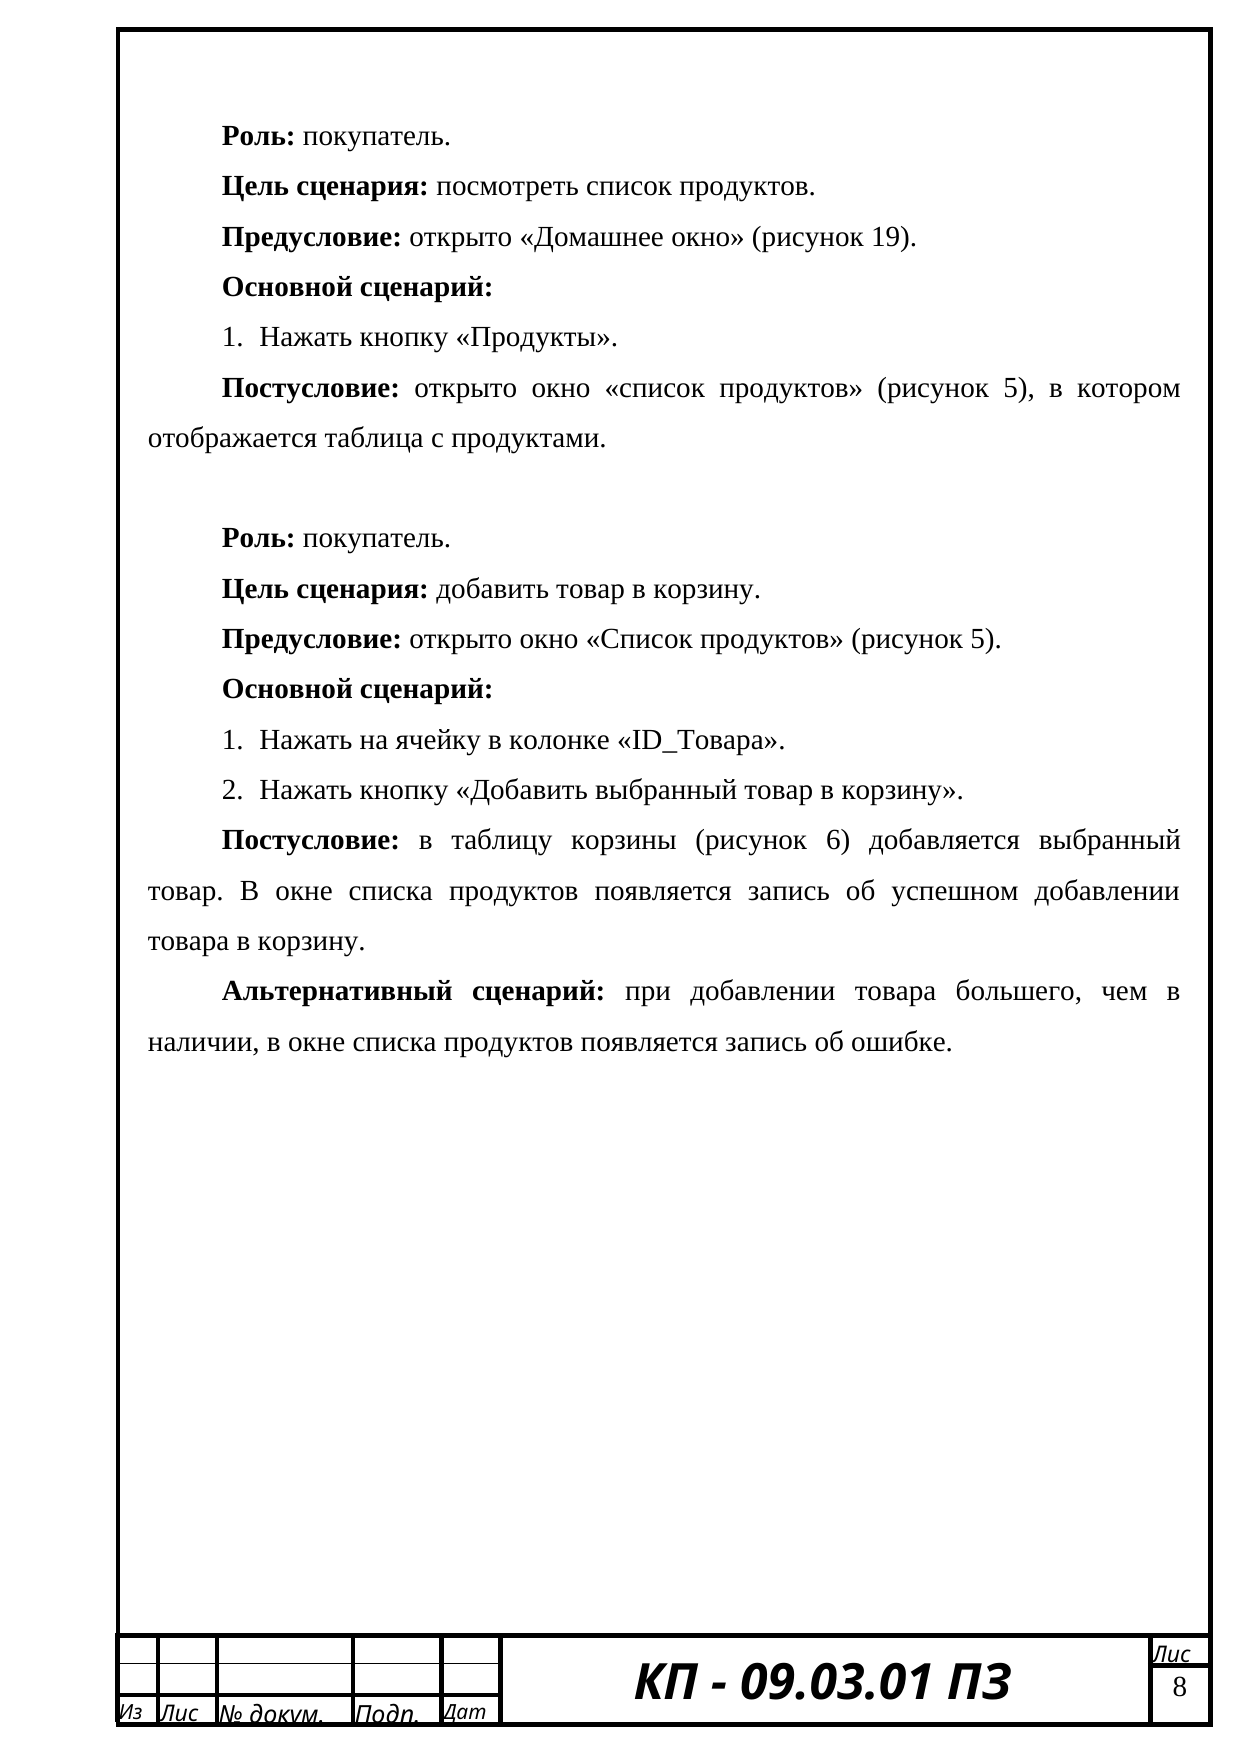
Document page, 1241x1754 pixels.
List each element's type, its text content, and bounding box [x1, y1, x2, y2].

text Цель сценария: добавить товар в корзину. [148, 571, 1181, 604]
text Предусловие: открыто «Домашнее окно» (рисунок 19). [148, 219, 1181, 252]
text Роль: покупатель. [148, 521, 1181, 554]
text Основной сценарий: [148, 672, 1181, 705]
text Постусловие: в таблицу корзины (рисунок 6) добавляется выбранный товар. В окне списка продуктов появляется запись об успешном добавлении товара в корзину. [148, 822, 1181, 957]
text Альтернативный сценарий: при добавлении товара большего, чем в наличии, в окне списка продуктов появляется запись об ошибке. [148, 973, 1181, 1057]
text Цель сценария: посмотреть список продуктов. [148, 168, 1181, 202]
text Основной сценарий: [148, 269, 1181, 303]
text Постусловие: открыто окно «список продуктов» (рисунок 5), в котором отображается таблица с продуктами. [148, 370, 1181, 453]
list Нажать кнопку «Добавить выбранный товар в корзину». [222, 772, 1181, 806]
list Нажать кнопку «Продукты». [222, 319, 1181, 353]
list Нажать на ячейку в колонке «ID_Товара». [222, 722, 1181, 755]
text Предусловие: открыто окно «Список продуктов» (рисунок 5). [148, 621, 1181, 655]
text Роль: покупатель. [148, 118, 1181, 152]
